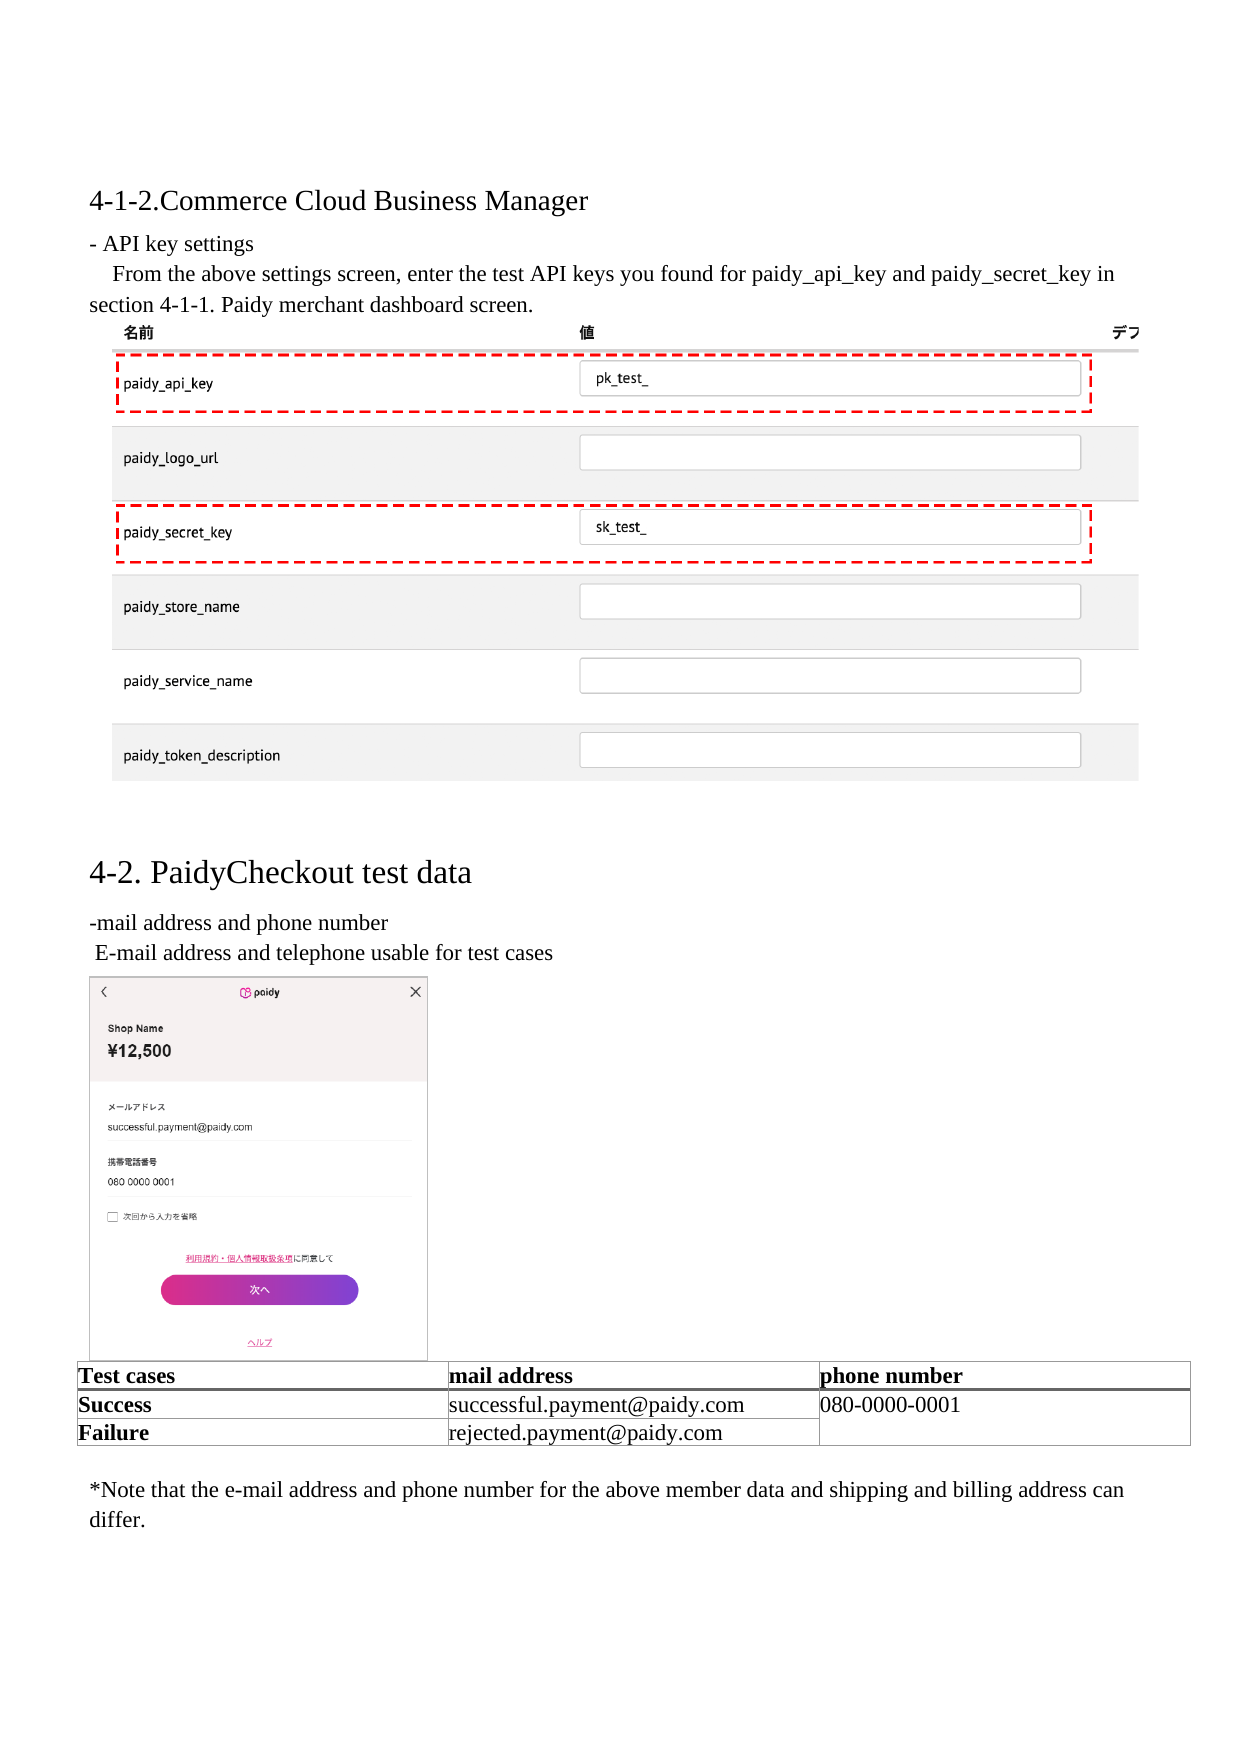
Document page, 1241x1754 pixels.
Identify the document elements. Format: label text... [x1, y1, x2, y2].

table_header phone number [820, 1362, 1190, 1388]
table_cell Failure [78, 1419, 448, 1445]
table_cell Success [78, 1391, 448, 1418]
text - API key settings [89, 230, 1181, 257]
table_header mail address [449, 1362, 819, 1388]
text E-mail address and telephone usable for test cases [89, 939, 1181, 965]
table_header Test cases [78, 1362, 448, 1388]
text From the above settings screen, enter the test API keys you found for paidy_api_key and paidy_secret_key in section 4-1-1. Paidy merchant dashboard screen. [89, 260, 1181, 317]
picture [112, 320, 1139, 781]
table_cell 080-0000-0001 [820, 1391, 1190, 1445]
text -mail address and phone number [89, 909, 1181, 935]
table_cell rejected.payment@paidy.com [449, 1419, 819, 1445]
subtitle 4-2. PaidyCheckout test data [89, 852, 1181, 891]
subtitle 4-1-2.Commerce Cloud Business Manager [89, 183, 1181, 217]
picture [90, 978, 427, 1360]
table_cell successful.payment@paidy.com [449, 1391, 819, 1418]
text *Note that the e-mail address and phone number for the above member data and shipping and billing address can differ. [89, 1476, 1181, 1533]
